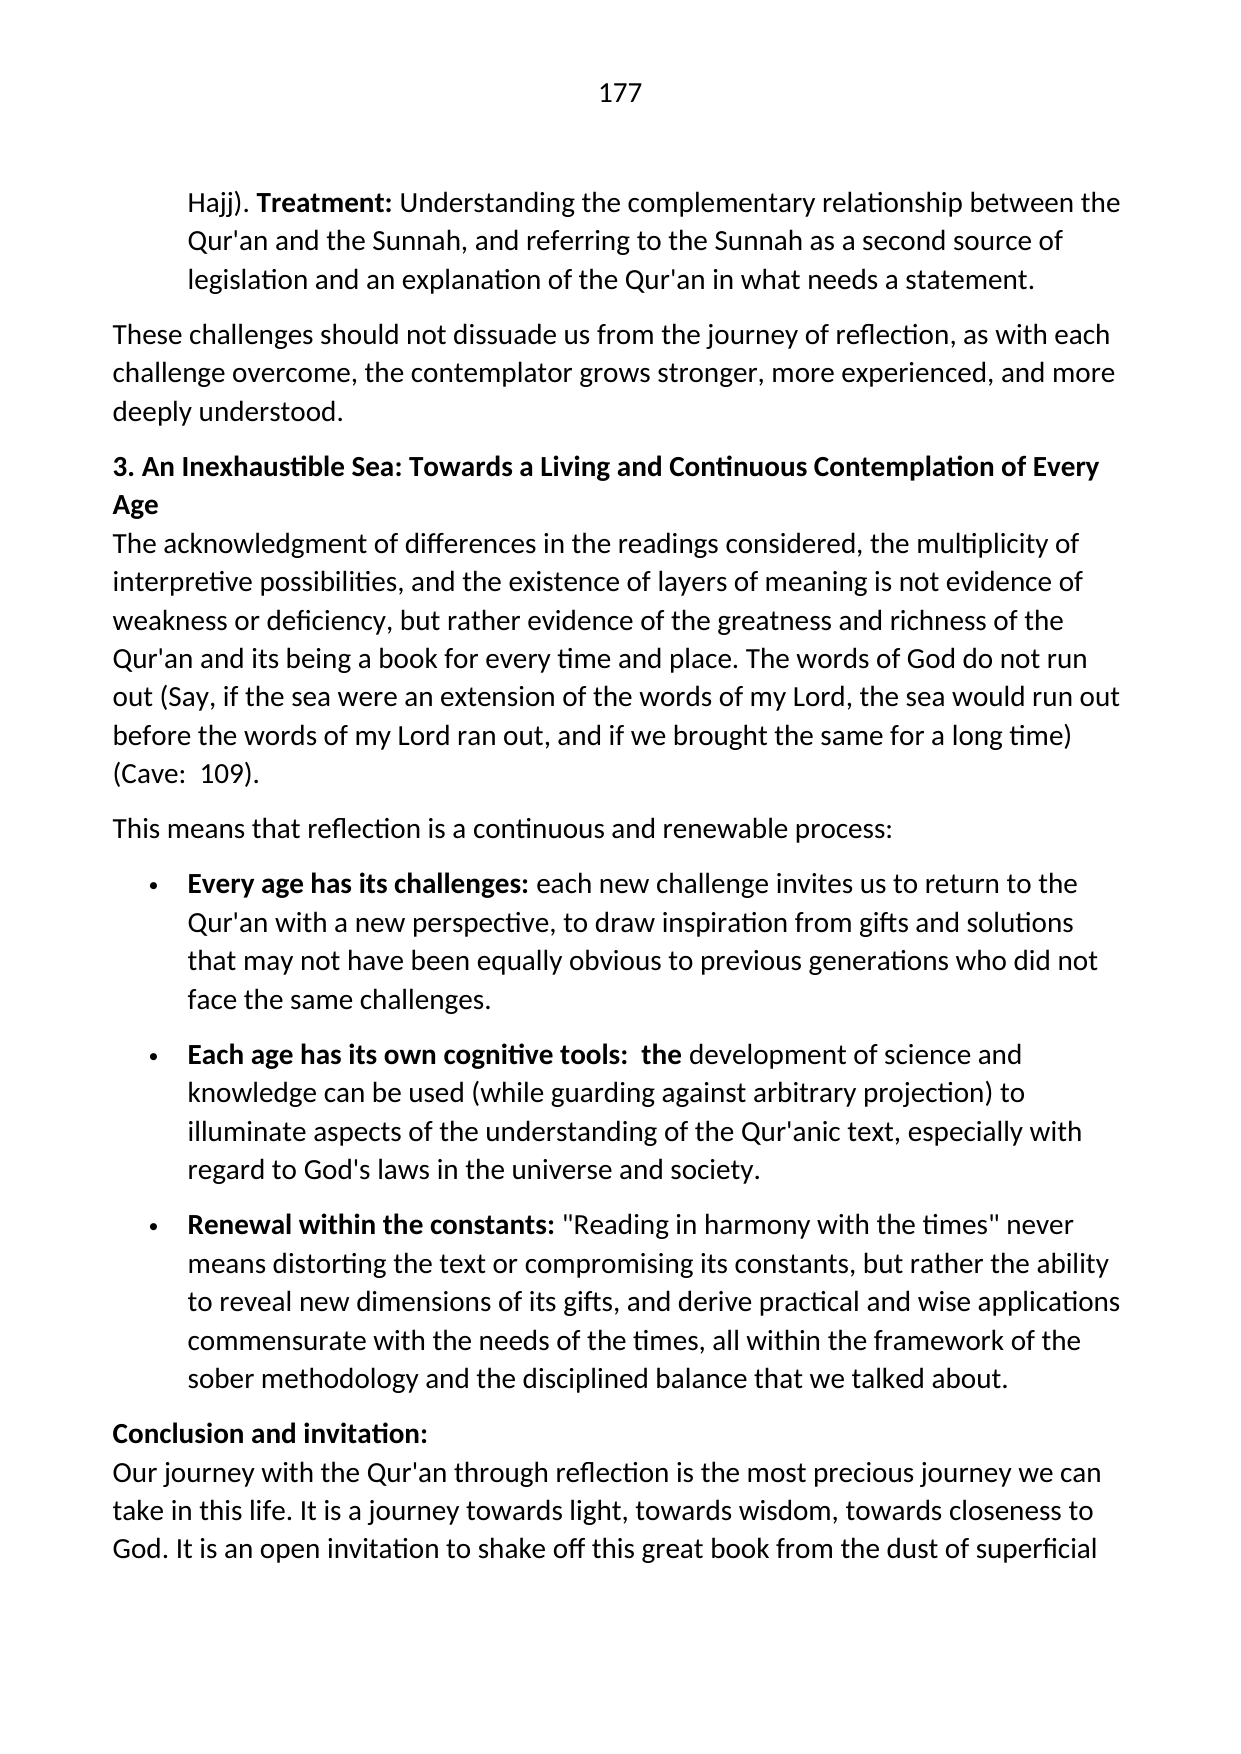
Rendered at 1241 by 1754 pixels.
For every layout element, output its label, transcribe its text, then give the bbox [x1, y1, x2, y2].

text These challenges should not dissuade us from the journey of reflection, as with each challenge overcome, the contemplator grows stronger, more experienced, and more deeply understood. [112, 316, 1128, 428]
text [112, 1415, 1128, 1566]
text 3. An Inexhaustible Sea: Towards a Living and Continuous Contemplation of Every Age The acknowledgment of differences in the readings considered, the multiplicity of interpretive possibilities, and the existence of layers of meaning is not evidence of weakness or deficiency, but rather evidence of the greatness and richness of the Qur'an and its being a book for every time and place. The words of God do not run out (Say, if the sea were an extension of the words of my Lord, the sea would run out before the words of my Lord ran out, and if we brought the same for a long time) (Cave: 109). [112, 448, 1128, 791]
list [150, 184, 1128, 296]
list Each age has its own cognitive tools: the development of science and knowledge can be used (while guarding against arbitrary projection) to illuminate aspects of the understanding of the Qur'anic text, especially with regard to God's laws in the universe and society. [150, 1036, 1128, 1187]
list Renewal within the constants: "Reading in harmony with the times" never means distorting the text or compromising its constants, but rather the ability to reveal new dimensions of its gifts, and derive practical and wise applications commensurate with the needs of the times, all within the framework of the sober methodology and the disciplined balance that we talked about. [150, 1206, 1128, 1396]
list Every age has its challenges: each new challenge invites us to return to the Qur'an with a new perspective, to draw inspiration from gifts and solutions that may not have been equally obvious to previous generations who did not face the same challenges. [150, 866, 1128, 1016]
text This means that reflection is a continuous and renewable process: [112, 810, 1128, 846]
